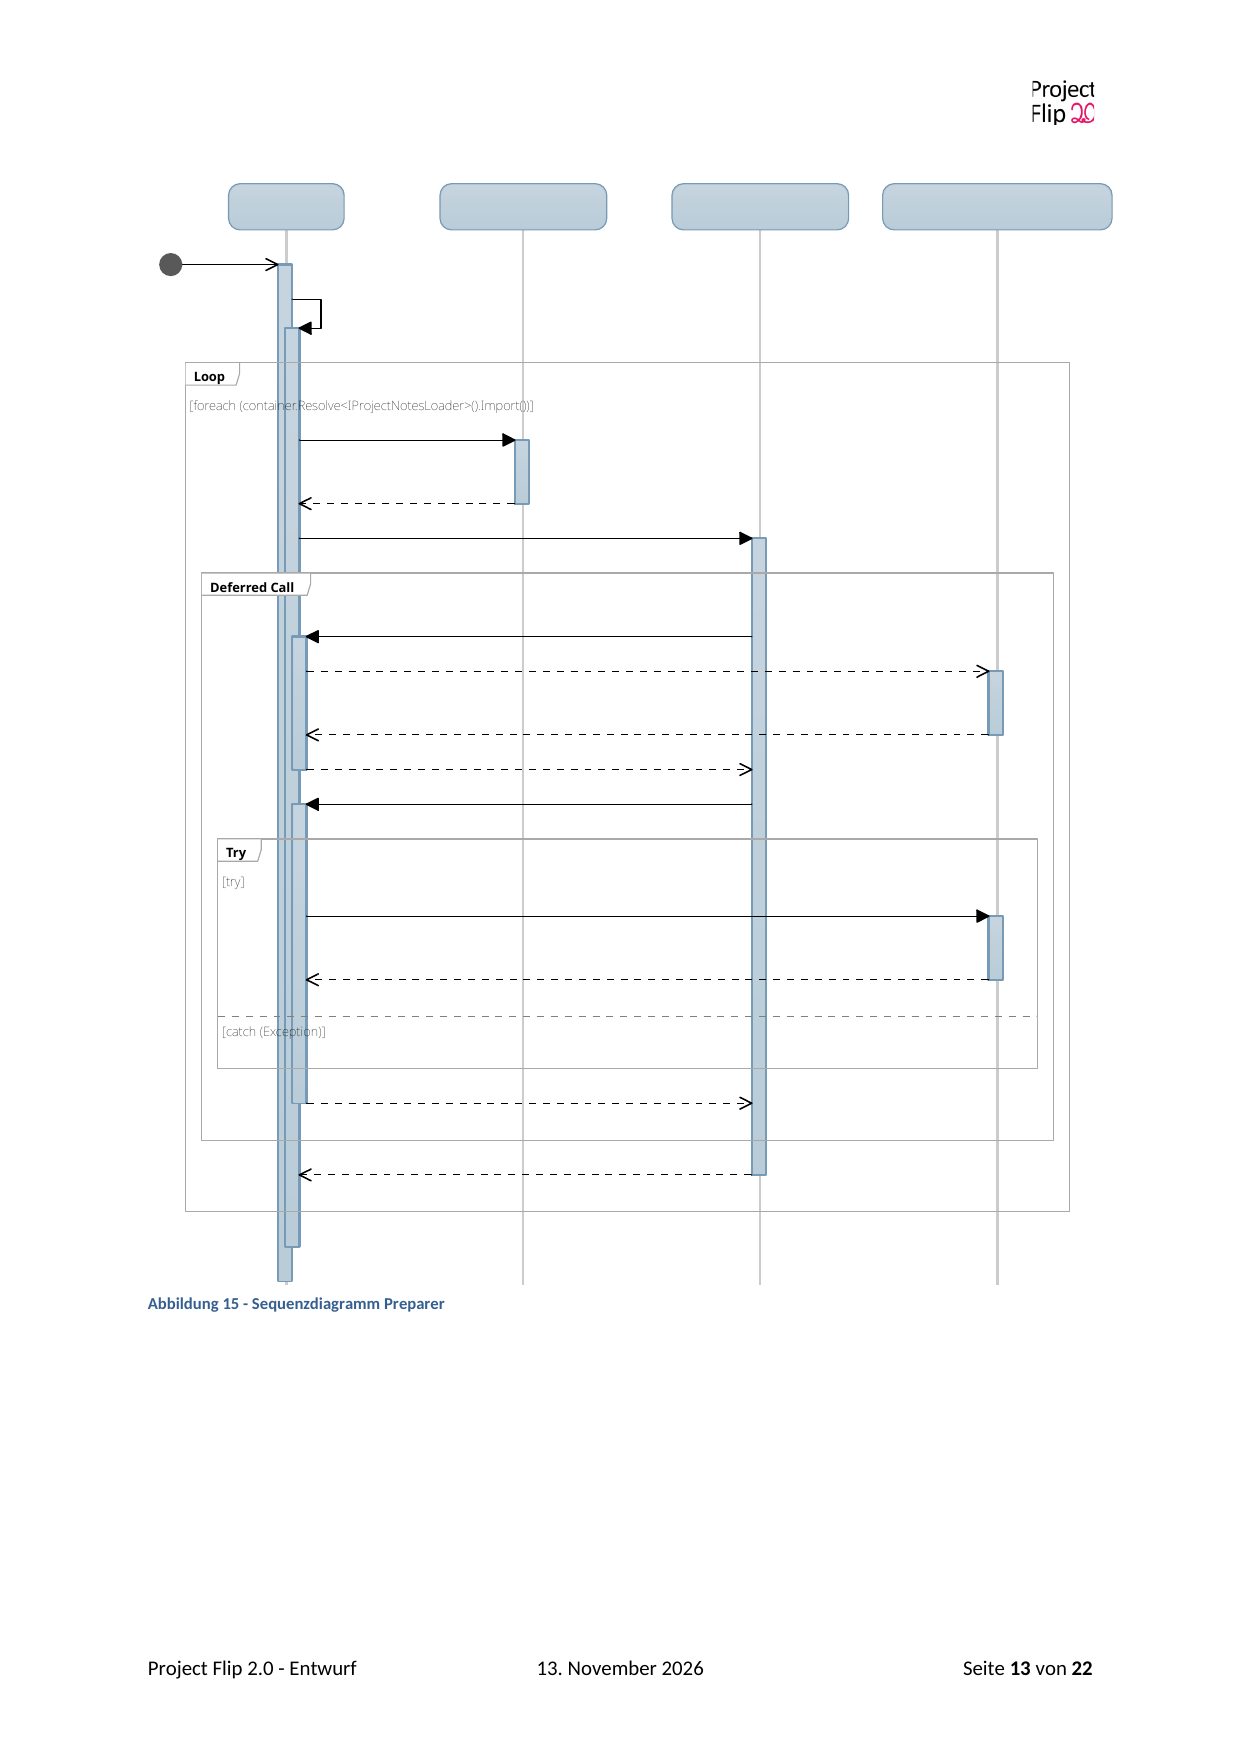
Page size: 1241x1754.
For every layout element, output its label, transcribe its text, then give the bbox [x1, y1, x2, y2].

picture [1081, 79, 1097, 124]
